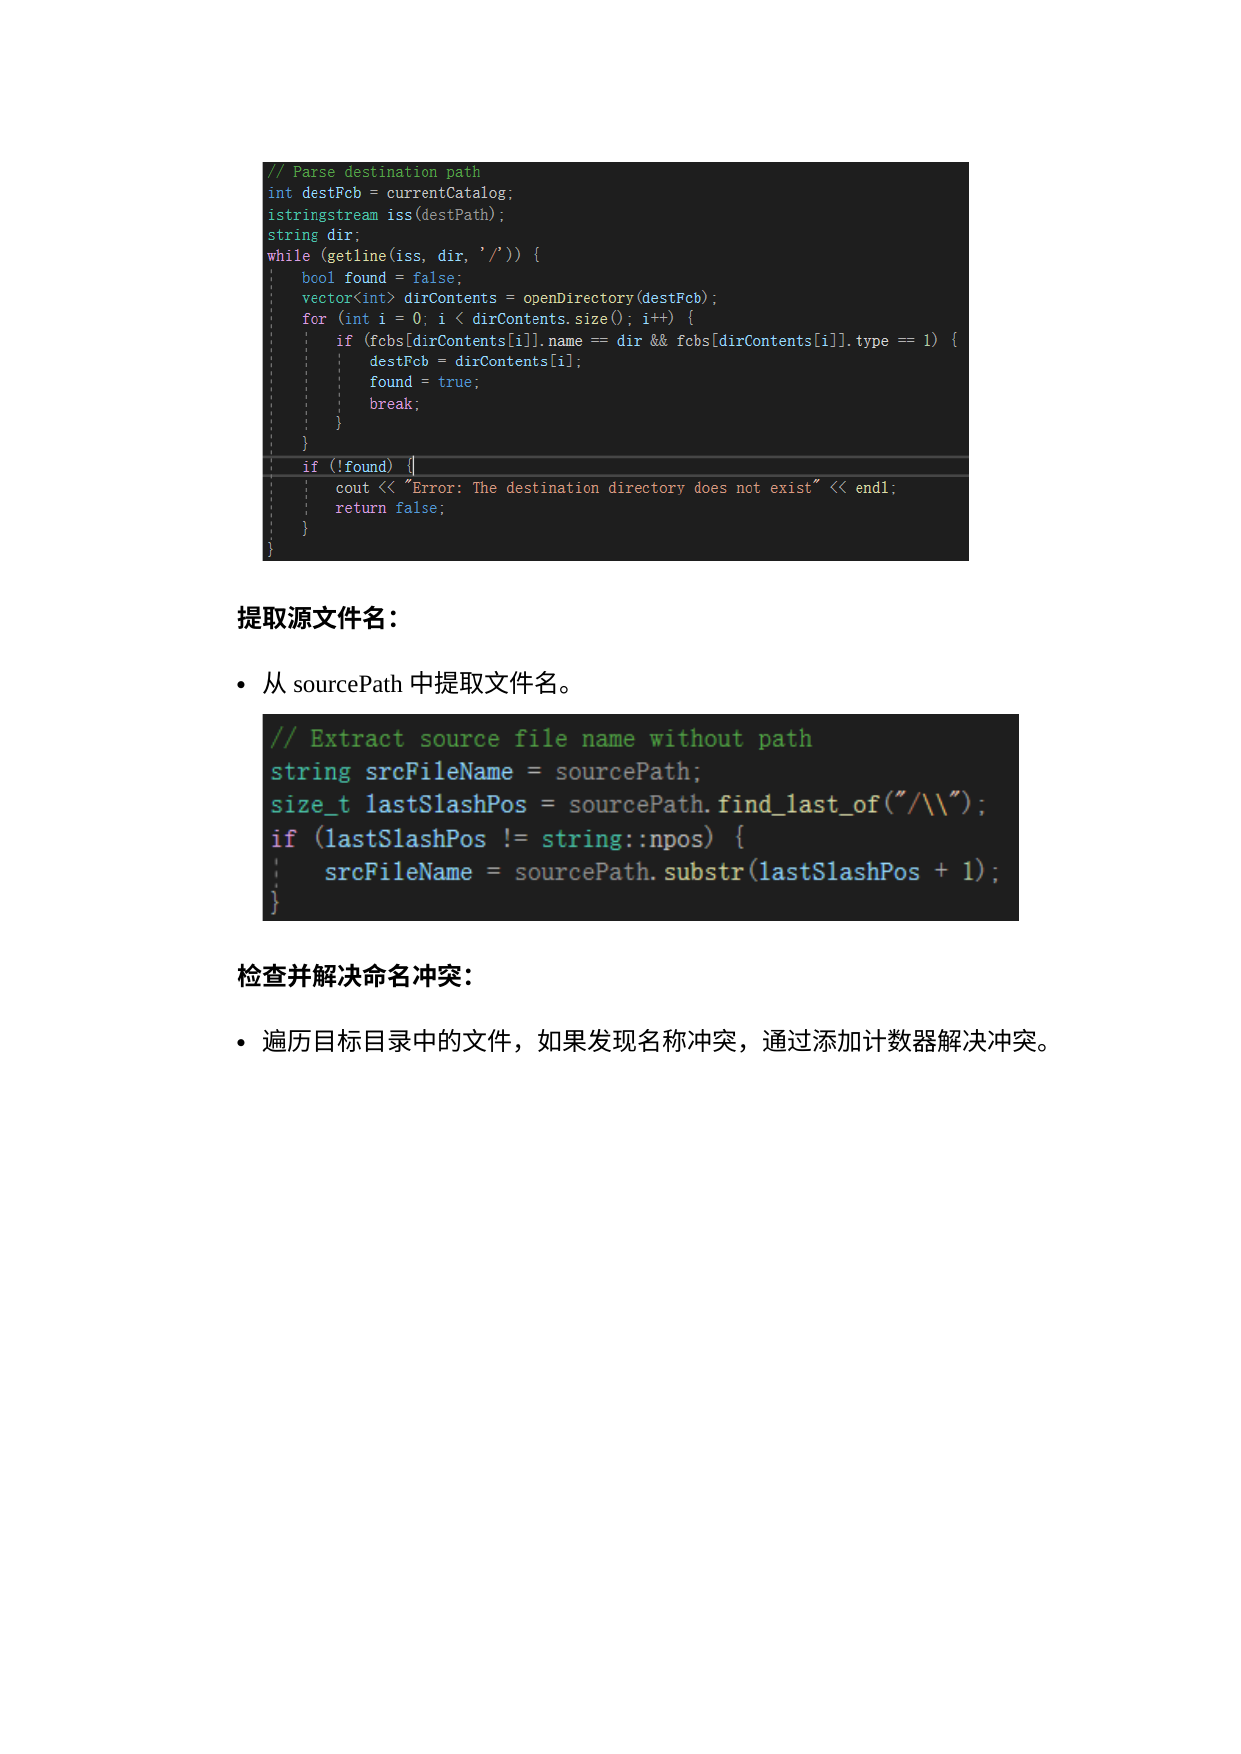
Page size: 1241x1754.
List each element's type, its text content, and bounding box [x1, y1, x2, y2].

list 从 sourcePath 中提取文件名。 [187, 649, 1053, 714]
picture [262, 162, 969, 561]
text 提取源文件名： [187, 584, 1053, 649]
picture [262, 714, 1019, 921]
list 遍历目标目录中的文件，如果发现名称冲突，通过添加计数器解决冲突。 [187, 1007, 1053, 1072]
text 检查并解决命名冲突： [187, 942, 1053, 1007]
